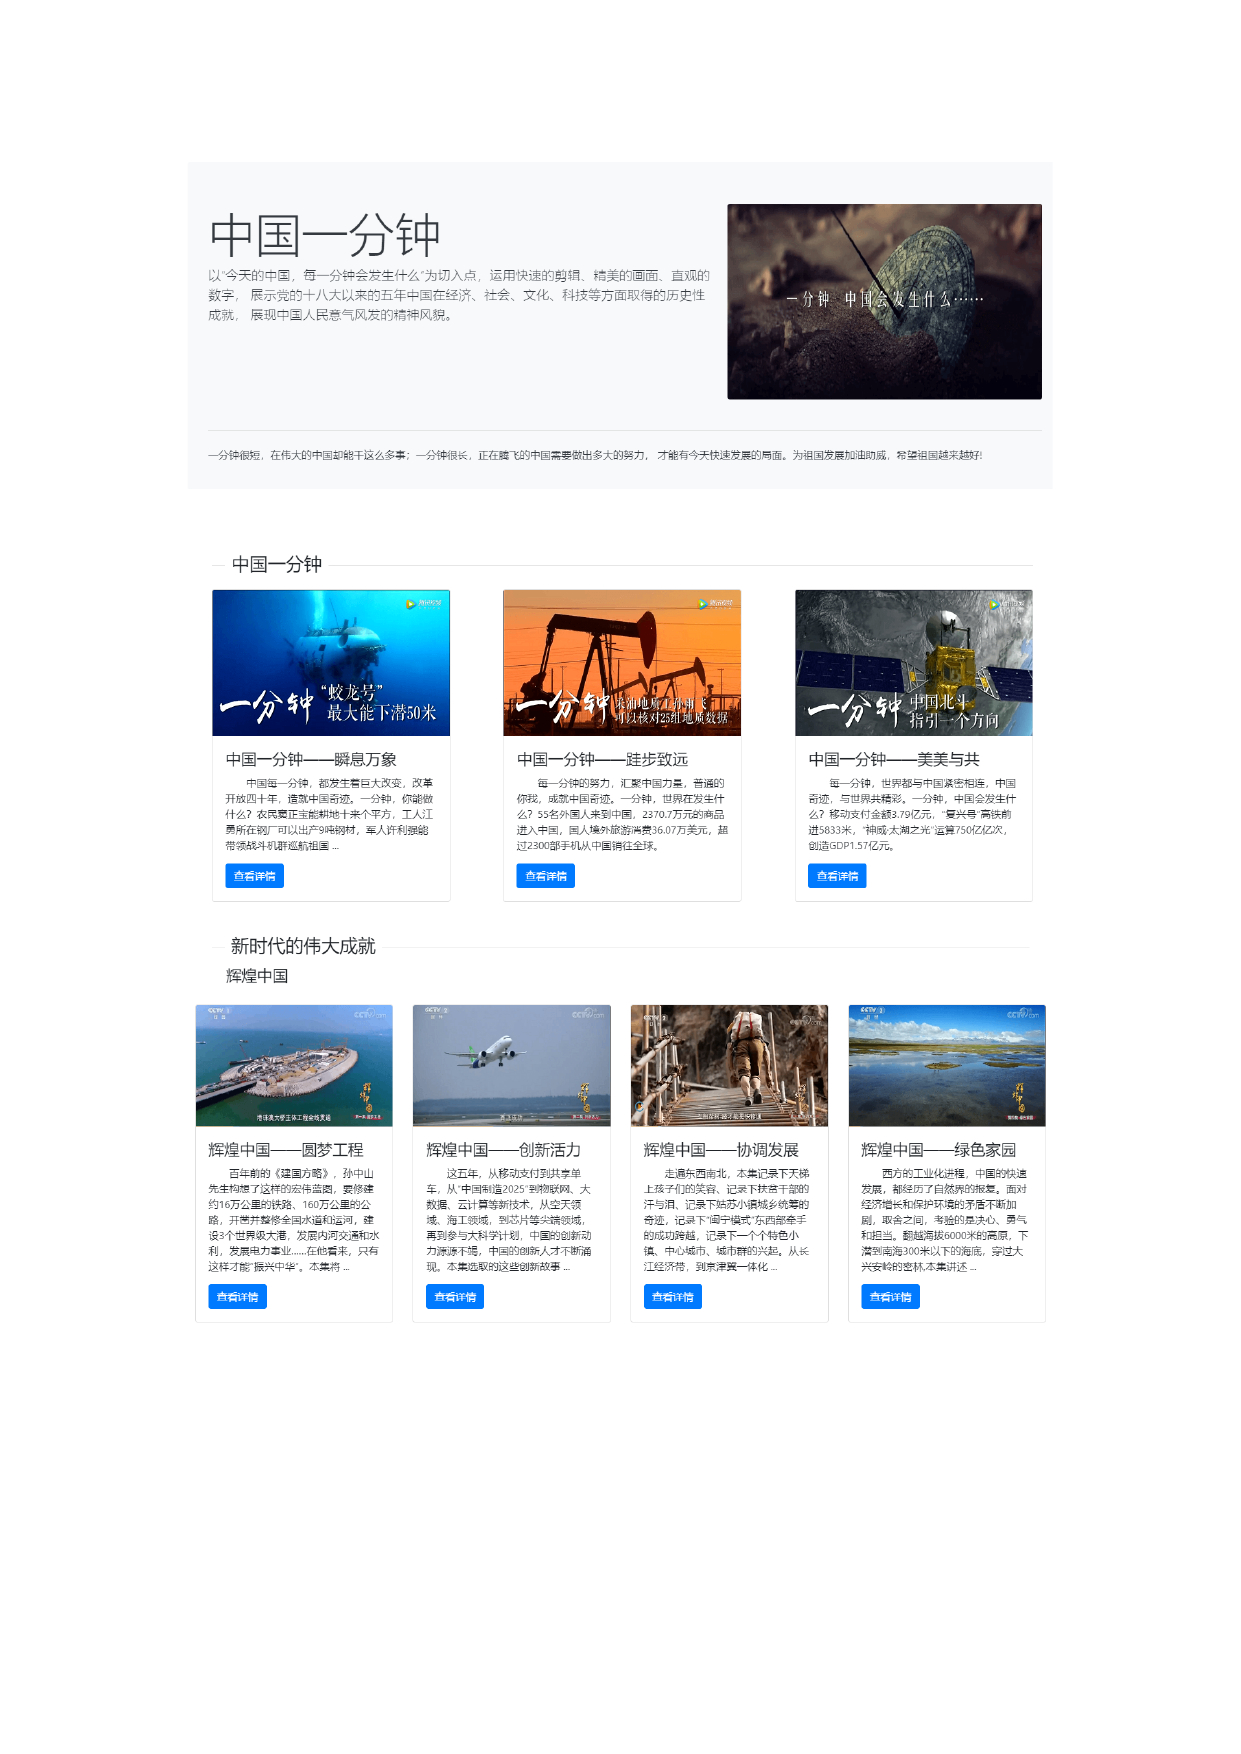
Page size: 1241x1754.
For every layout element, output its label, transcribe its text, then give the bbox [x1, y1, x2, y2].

list 新时代内容部分： 中国一分钟、新时代的伟大成就、辉煌中国、大国外交、大国重器、航拍中国、超级工程、大美中国、中国桥梁、一起为新时代打Call [225, 162, 1053, 227]
picture [187, 256, 1053, 583]
picture [187, 1029, 1053, 1420]
picture [187, 642, 1053, 1000]
